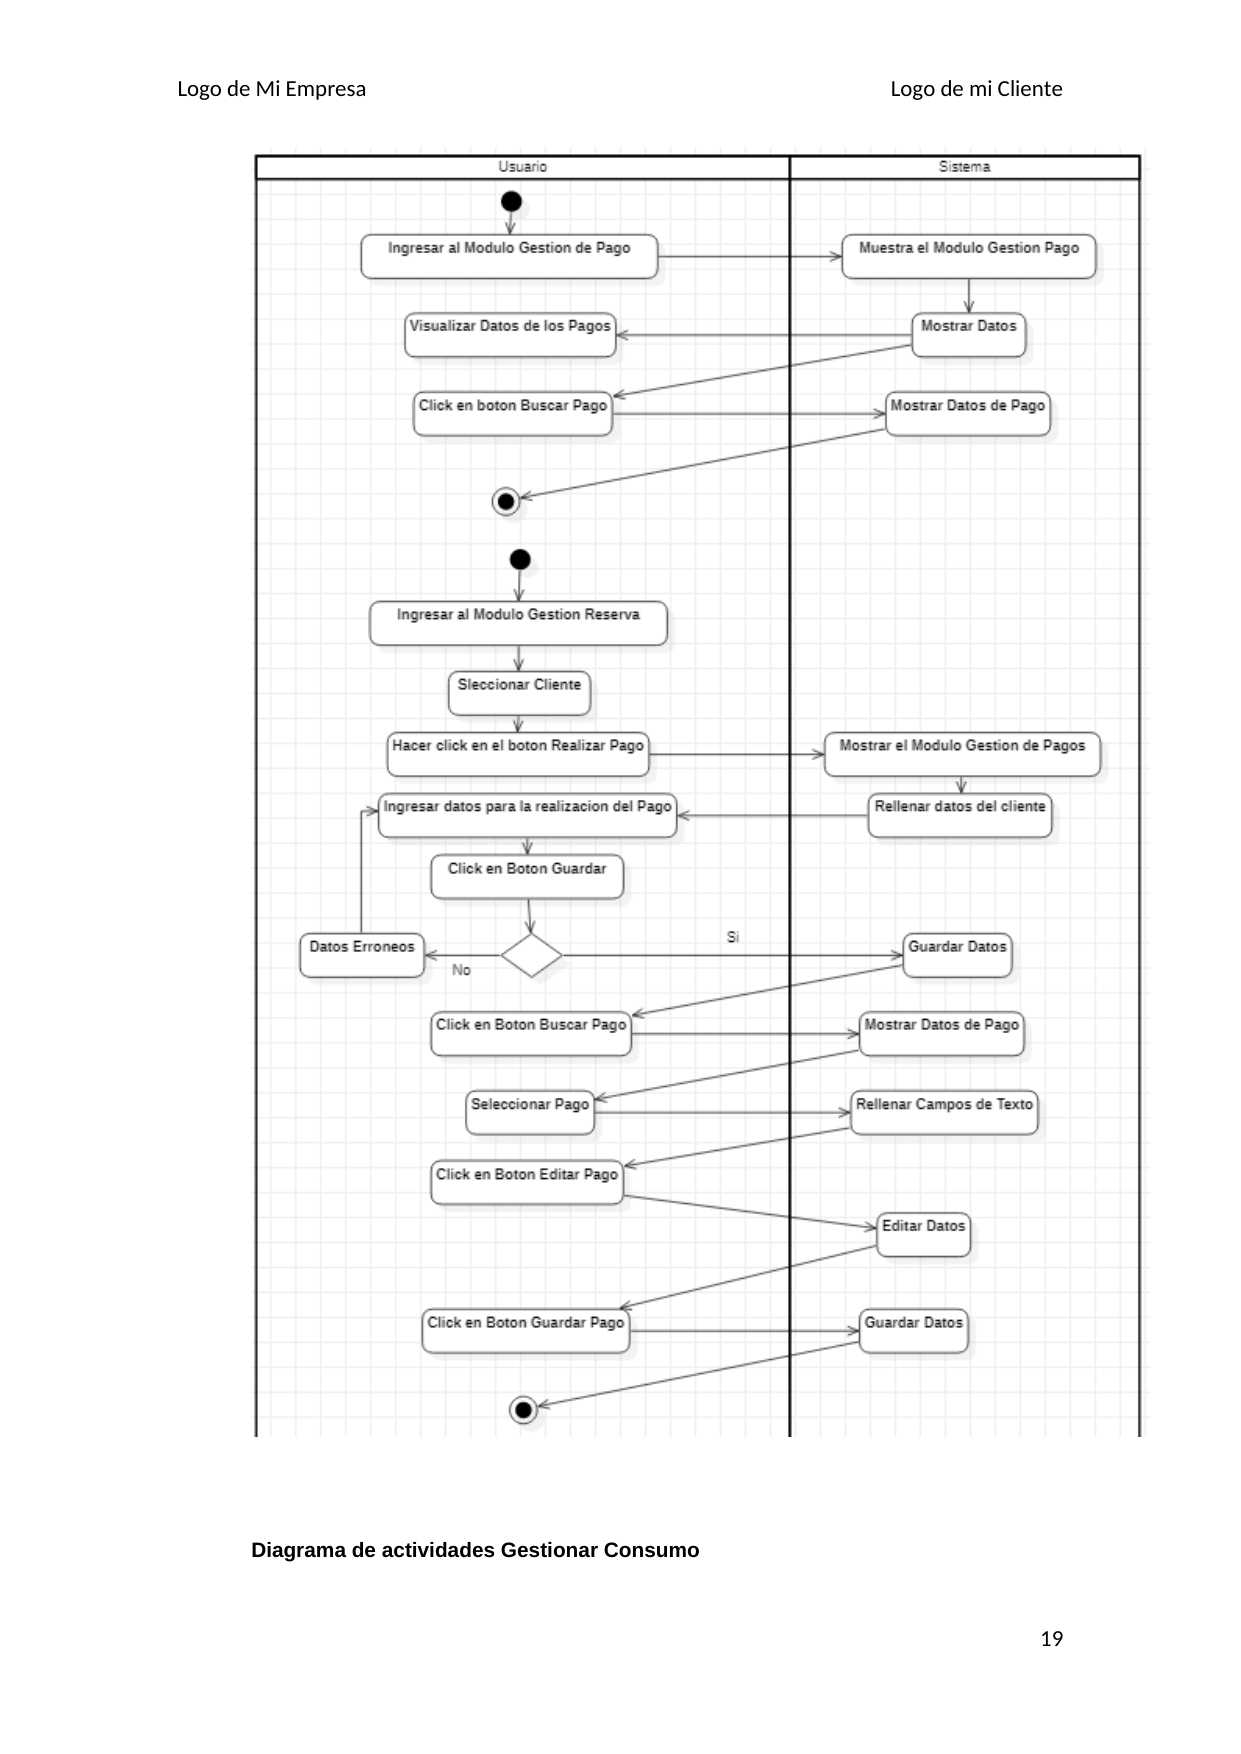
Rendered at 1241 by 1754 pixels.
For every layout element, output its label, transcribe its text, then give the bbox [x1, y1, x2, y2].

text Diagrama de actividades Gestionar Consumo [251, 1538, 831, 1562]
picture [251, 147, 1151, 1437]
